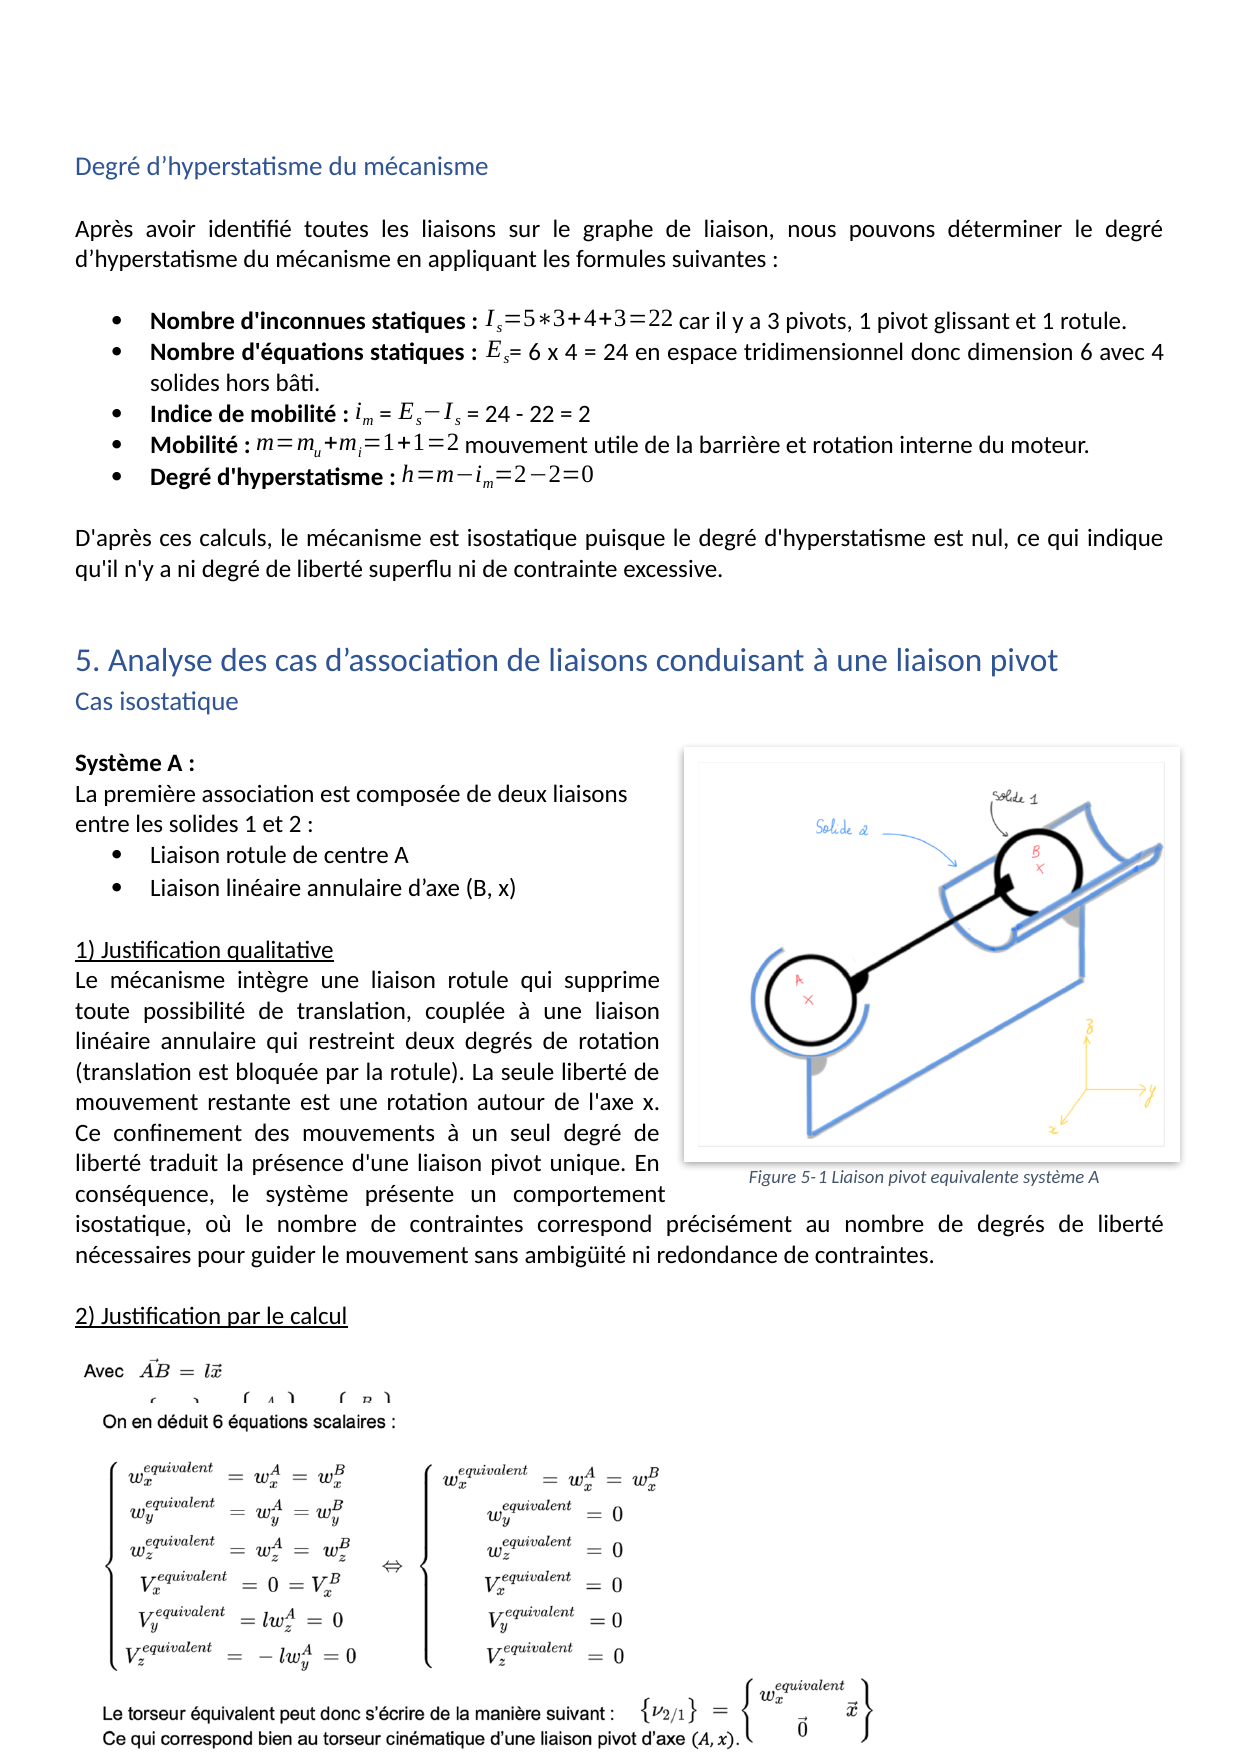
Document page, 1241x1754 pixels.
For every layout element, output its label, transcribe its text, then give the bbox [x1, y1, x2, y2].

list Degré d'hyperstatisme : [112, 460, 1165, 492]
picture [698, 762, 1165, 1147]
text Le mécanisme intègre une liaison rotule qui supprime toute possibilité de translation, couplée à une liaison linéaire annulaire qui restreint deux degrés de rotation (translation est bloquée par la rotule). La seule liberté de mouvement restante est une rotation autour de l'axe x. Ce confinement des mouvements à un seul degré de liberté traduit la présence d'une liaison pivot unique. En conséquence, le système présente un comportement isostatique, où le nombre de contraintes correspond précisément au nombre de degrés de liberté nécessaires pour guider le mouvement sans ambigüité ni redondance de contraintes. [75, 964, 1165, 1270]
subtitle 5. Analyse des cas d’association de liaisons conduisant à une liaison pivot [75, 639, 1165, 679]
list Mobilité : mouvement utile de la barrière et rotation interne du moteur. [112, 429, 1165, 460]
text 2) Justification par le calcul [75, 1300, 1165, 1331]
list Liaison rotule de centre A [112, 839, 678, 869]
text 1) Justification qualitative [75, 934, 678, 964]
text La première association est composée de deux liaisons entre les solides 1 et 2 : [75, 778, 678, 839]
list Nombre d'inconnues statiques : car il y a 3 pivots, 1 pivot glissant et 1 rotule. [112, 304, 1165, 336]
text D'après ces calculs, le mécanisme est isostatique puisque le degré d'hyperstatisme est nul, ce qui indique qu'il n'y a ni degré de liberté superflu ni de contrainte excessive. [75, 522, 1165, 583]
list Liaison linéaire annulaire d’axe (B, x) [112, 869, 678, 903]
text Après avoir identifié toutes les liaisons sur le graphe de liaison, nous pouvons déterminer le degré d’hyperstatisme du mécanisme en appliquant les formules suivantes : [75, 213, 1165, 274]
list Indice de mobilité : = = 24 - 22 = 2 [112, 398, 1165, 429]
subtitle Cas isostatique [75, 684, 1165, 717]
list Nombre d'équations statiques : = 6 x 4 = 24 en espace tridimensionnel donc dimension 6 avec 4 solides hors bâti. [112, 336, 1165, 398]
subtitle Degré d’hyperstatisme du mécanisme [75, 149, 1165, 182]
text Système A : [75, 747, 681, 778]
picture [75, 1352, 921, 1754]
